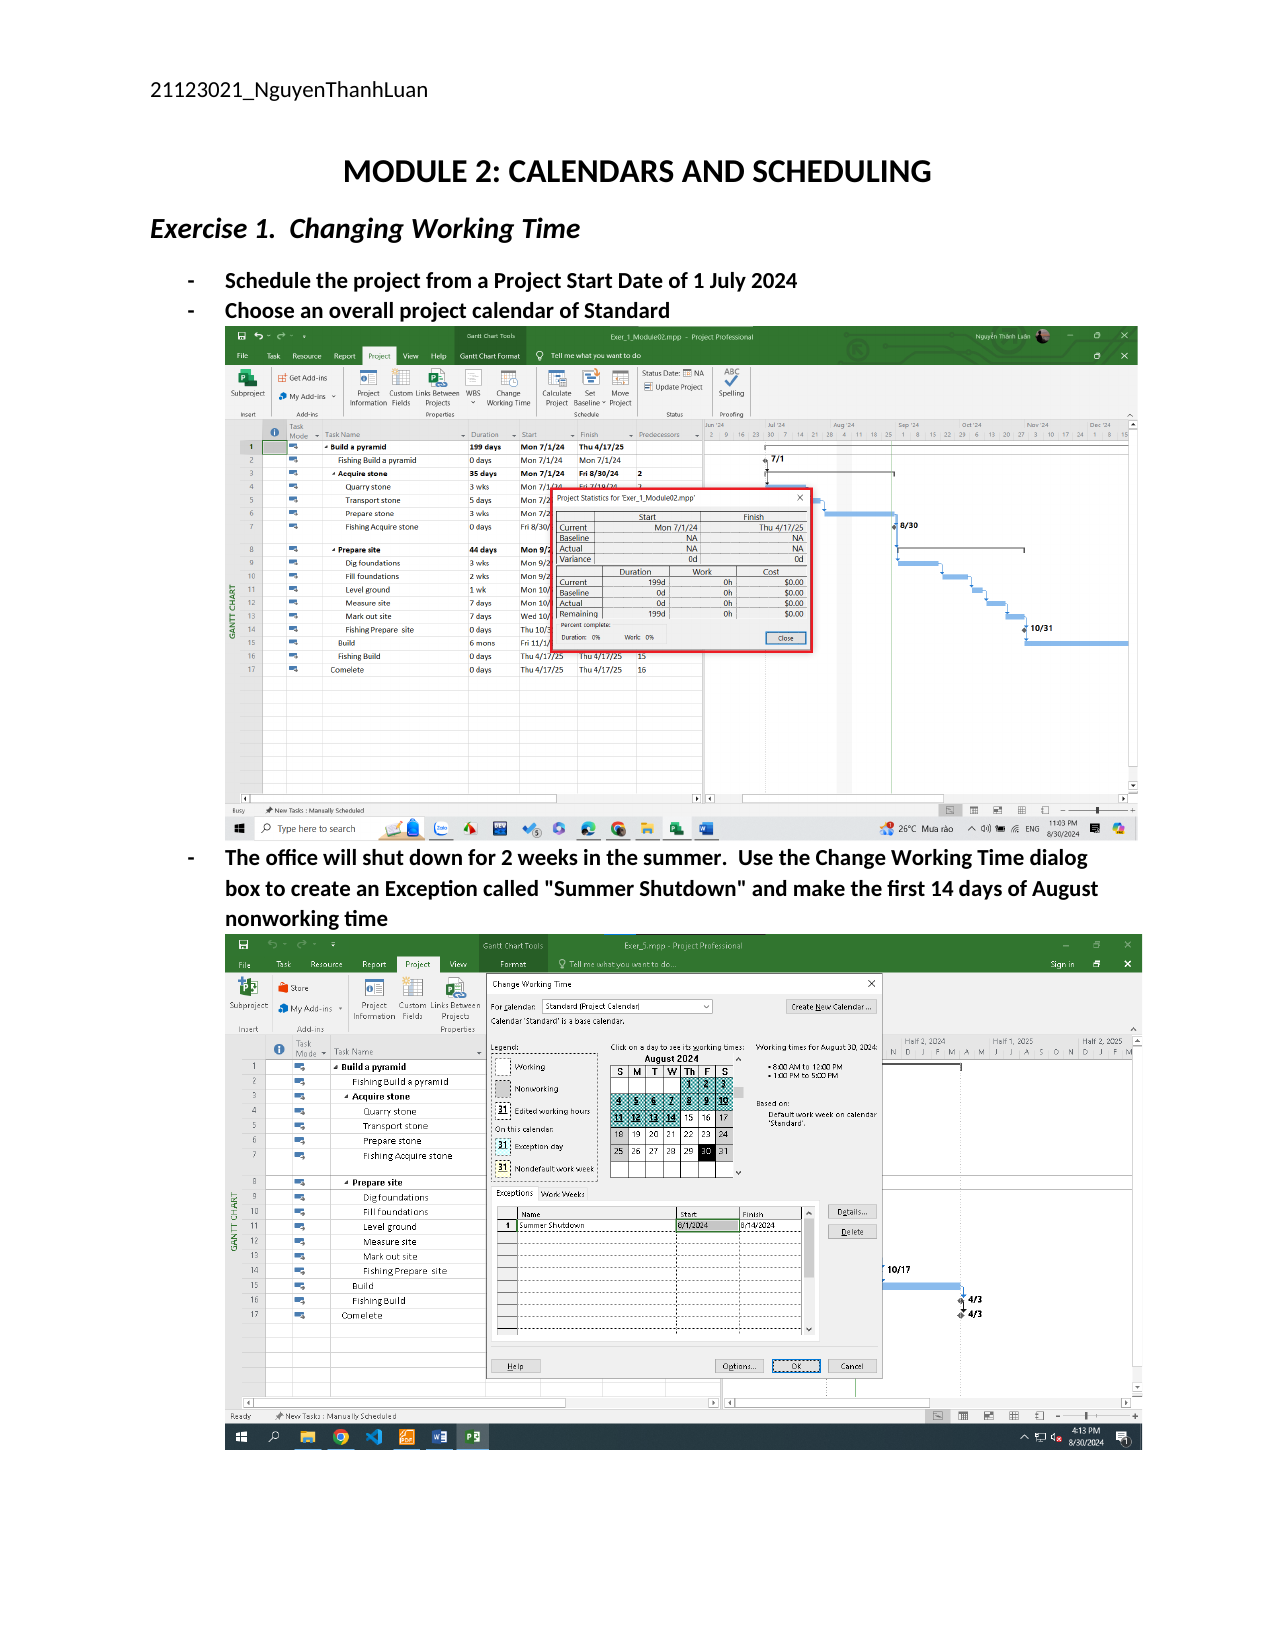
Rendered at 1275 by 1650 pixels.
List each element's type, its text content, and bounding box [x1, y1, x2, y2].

picture [225, 326, 1138, 842]
list The office will shut down for 2 weeks in the summer. Use the Change Working Time dialog [187, 843, 1125, 872]
text Exercise 1. Changing Working Time [150, 211, 1125, 246]
picture [225, 934, 1143, 1450]
list Choose an overall project calendar of Standard [187, 296, 1125, 324]
list Schedule the project from a Project Start Date of 1 July 2024 [187, 266, 1125, 294]
list nonworking time [225, 904, 1125, 932]
text MODULE 2: CALENDARS AND SCHEDULING [150, 150, 1125, 191]
list box to create an Exception called "Summer Shutdown" and make the first 14 days of August [225, 874, 1125, 902]
